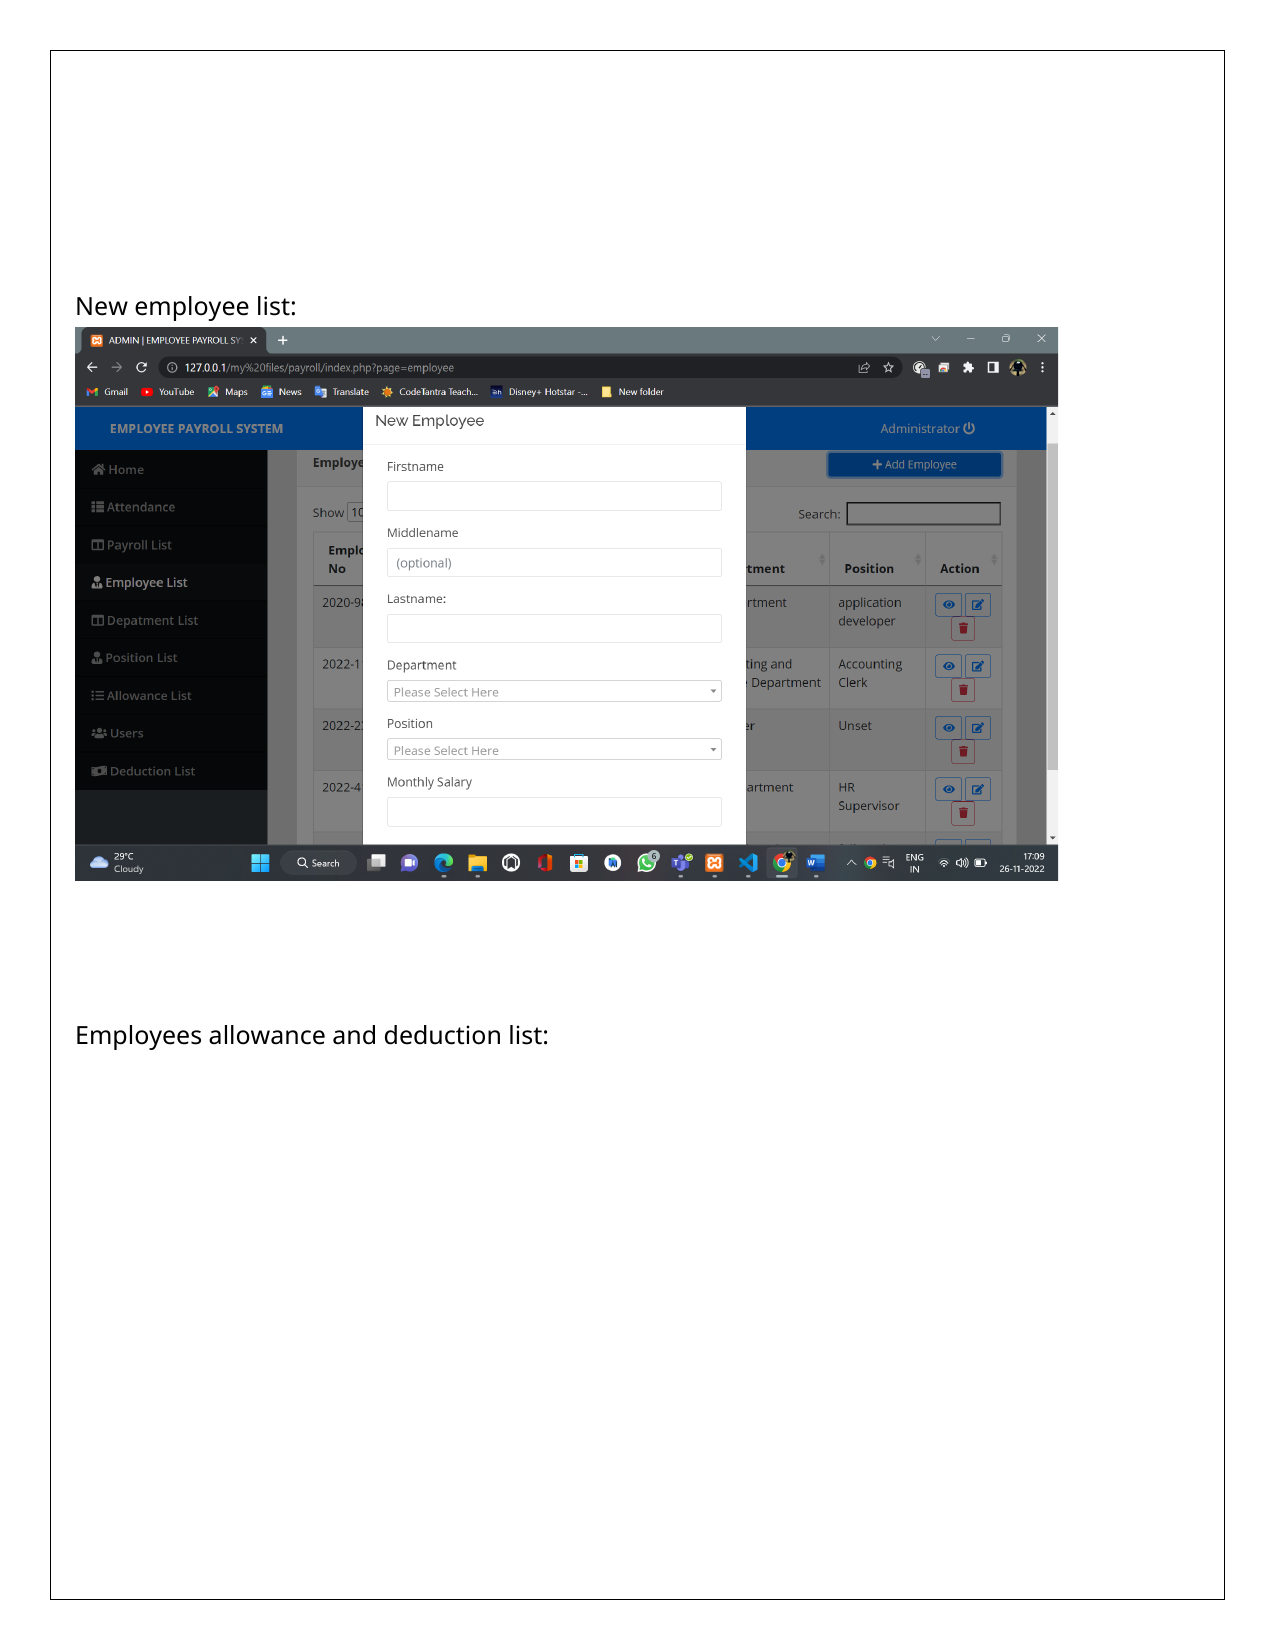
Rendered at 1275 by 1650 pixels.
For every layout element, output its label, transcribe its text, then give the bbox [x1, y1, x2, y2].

text Employees allowance and deduction list: [75, 1017, 1200, 1051]
picture [75, 327, 1059, 881]
